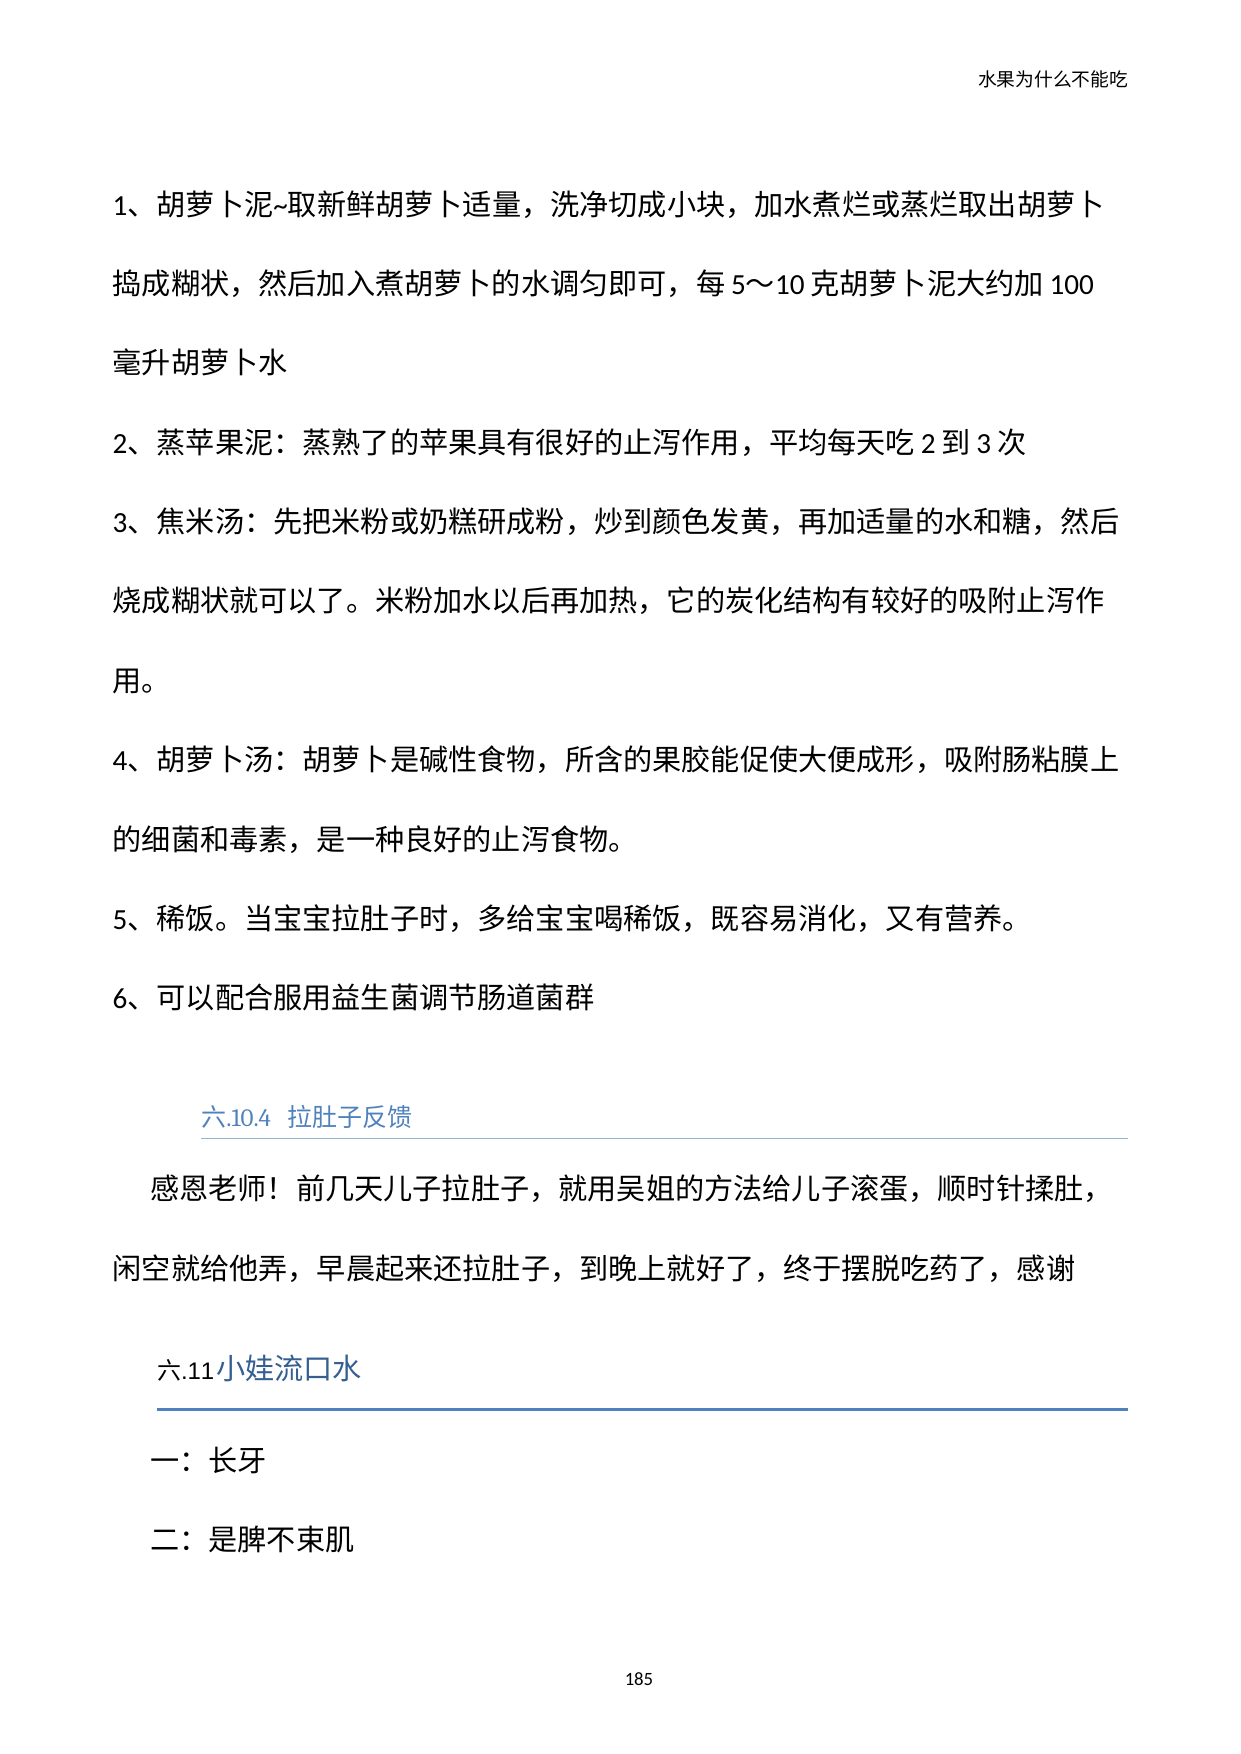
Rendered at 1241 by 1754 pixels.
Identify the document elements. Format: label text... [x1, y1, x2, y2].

subtitle 小娃流口水 [157, 1327, 1128, 1408]
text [112, 163, 1128, 1075]
subtitle 拉肚子反馈 [201, 1096, 1128, 1138]
text 一：长牙 [112, 1419, 1128, 1498]
text 二：是脾不束肌 [112, 1498, 1128, 1578]
text 感恩老师！前几天儿子拉肚子，就用吴姐的方法给儿子滚蛋，顺时针揉肚，闲空就给他弄，早晨起来还拉肚子，到晚上就好了，终于摆脱吃药了，感谢 [112, 1147, 1128, 1306]
